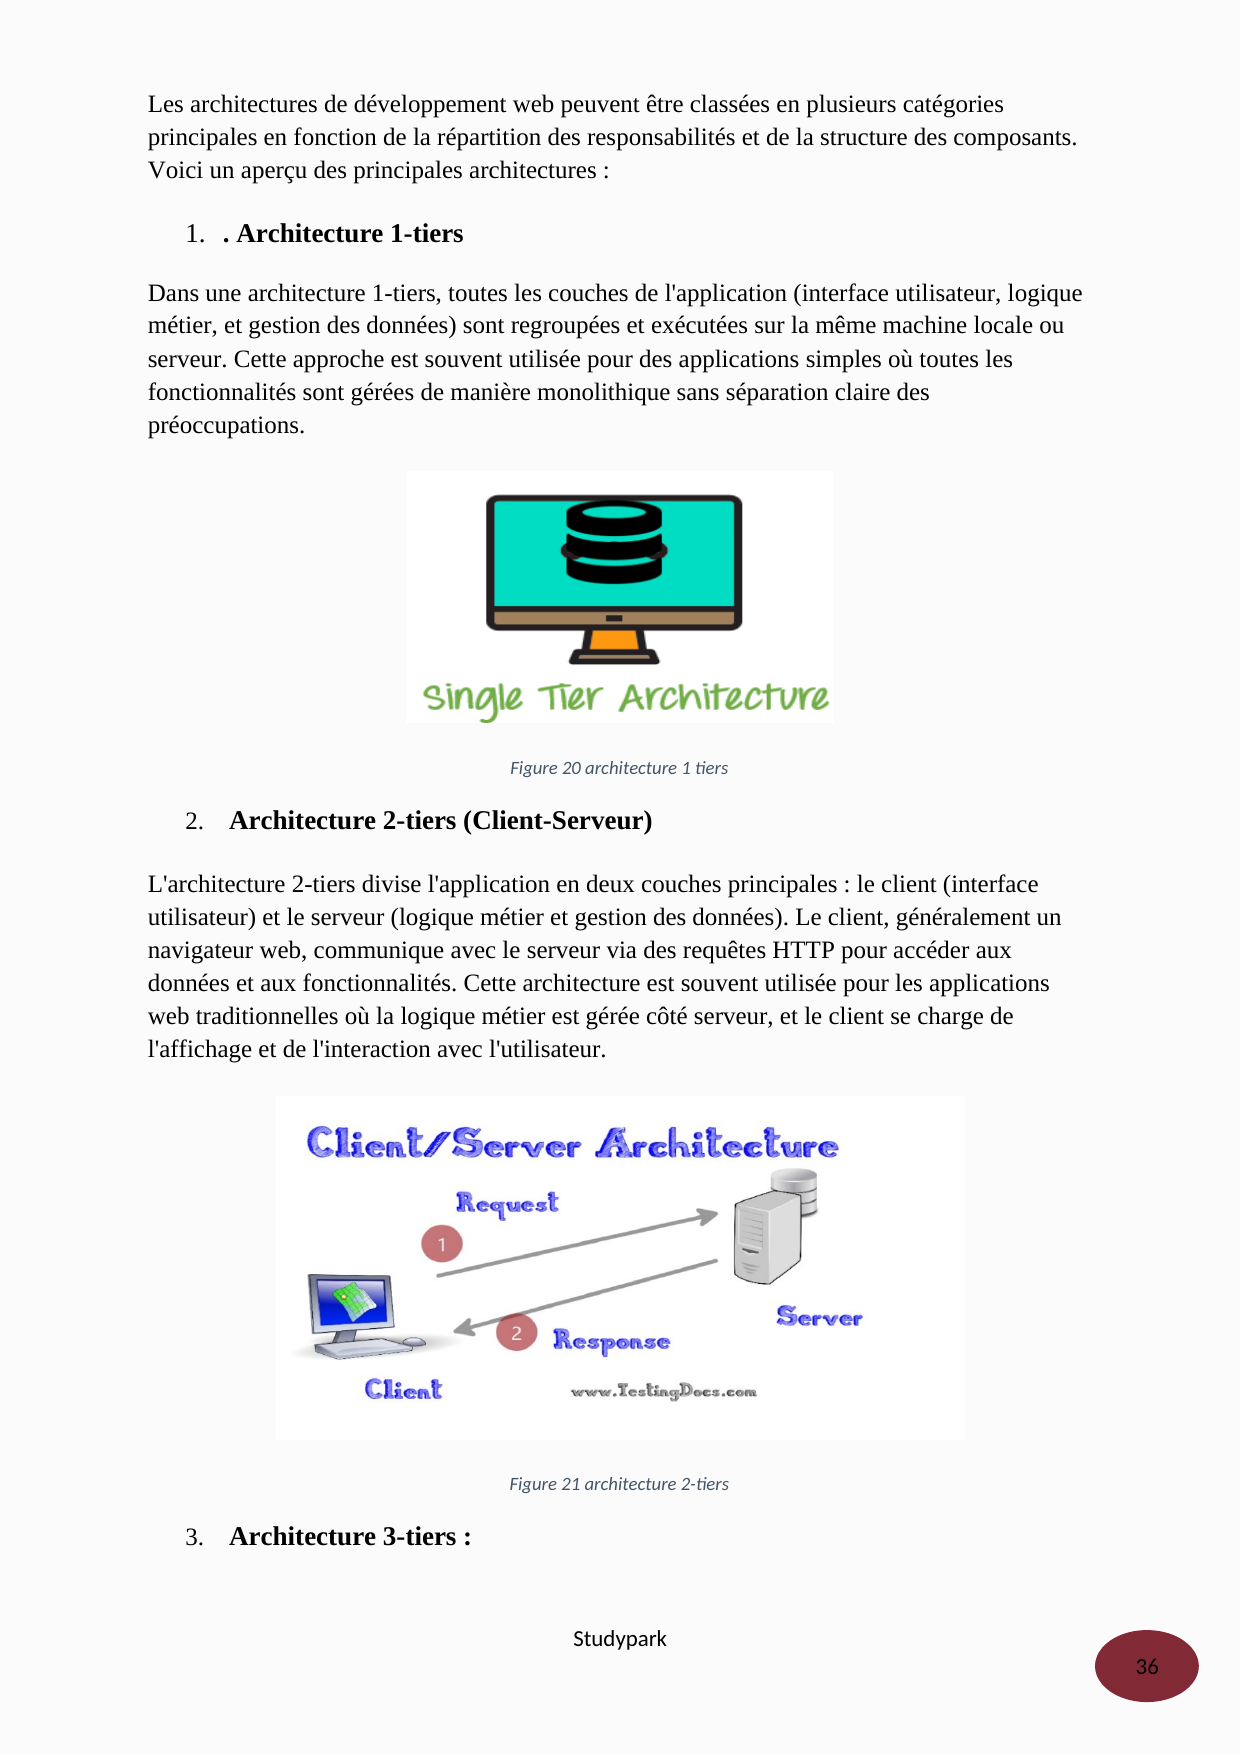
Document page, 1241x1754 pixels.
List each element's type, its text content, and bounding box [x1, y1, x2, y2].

picture [275, 1096, 965, 1440]
list Architecture 3-tiers : [185, 1521, 1093, 1552]
text Dans une architecture 1-tiers, toutes les couches de l'application (interface utilisateur, logique métier, et gestion des données) sont regroupées et exécutées sur la même machine locale ou serveur. Cette approche est souvent utilisée pour des applications simples où toutes les fonctionnalités sont gérées de manière monolithique sans séparation claire des préoccupations. [148, 278, 1093, 438]
picture [406, 471, 835, 723]
text L'architecture 2-tiers divise l'application en deux couches principales : le client (interface utilisateur) et le serveur (logique métier et gestion des données). Le client, généralement un navigateur web, communique avec le serveur via des requêtes HTTP pour accéder aux données et aux fonctionnalités. Cette architecture est souvent utilisée pour les applications web traditionnelles où la logique métier est gérée côté serveur, et le client se charge de l'affichage et de l'interaction avec l'utilisateur. [148, 869, 1093, 1063]
list Architecture 2-tiers (Client-Serveur) [185, 804, 1093, 835]
text Figure 20 architecture 1 tiers [148, 756, 1093, 779]
text Figure 21 architecture 2-tiers [148, 1473, 1093, 1496]
text Les architectures de développement web peuvent être classées en plusieurs catégories principales en fonction de la répartition des responsabilités et de la structure des composants. Voici un aperçu des principales architectures : [148, 89, 1093, 183]
subtitle . Architecture 1-tiers [185, 217, 1093, 248]
